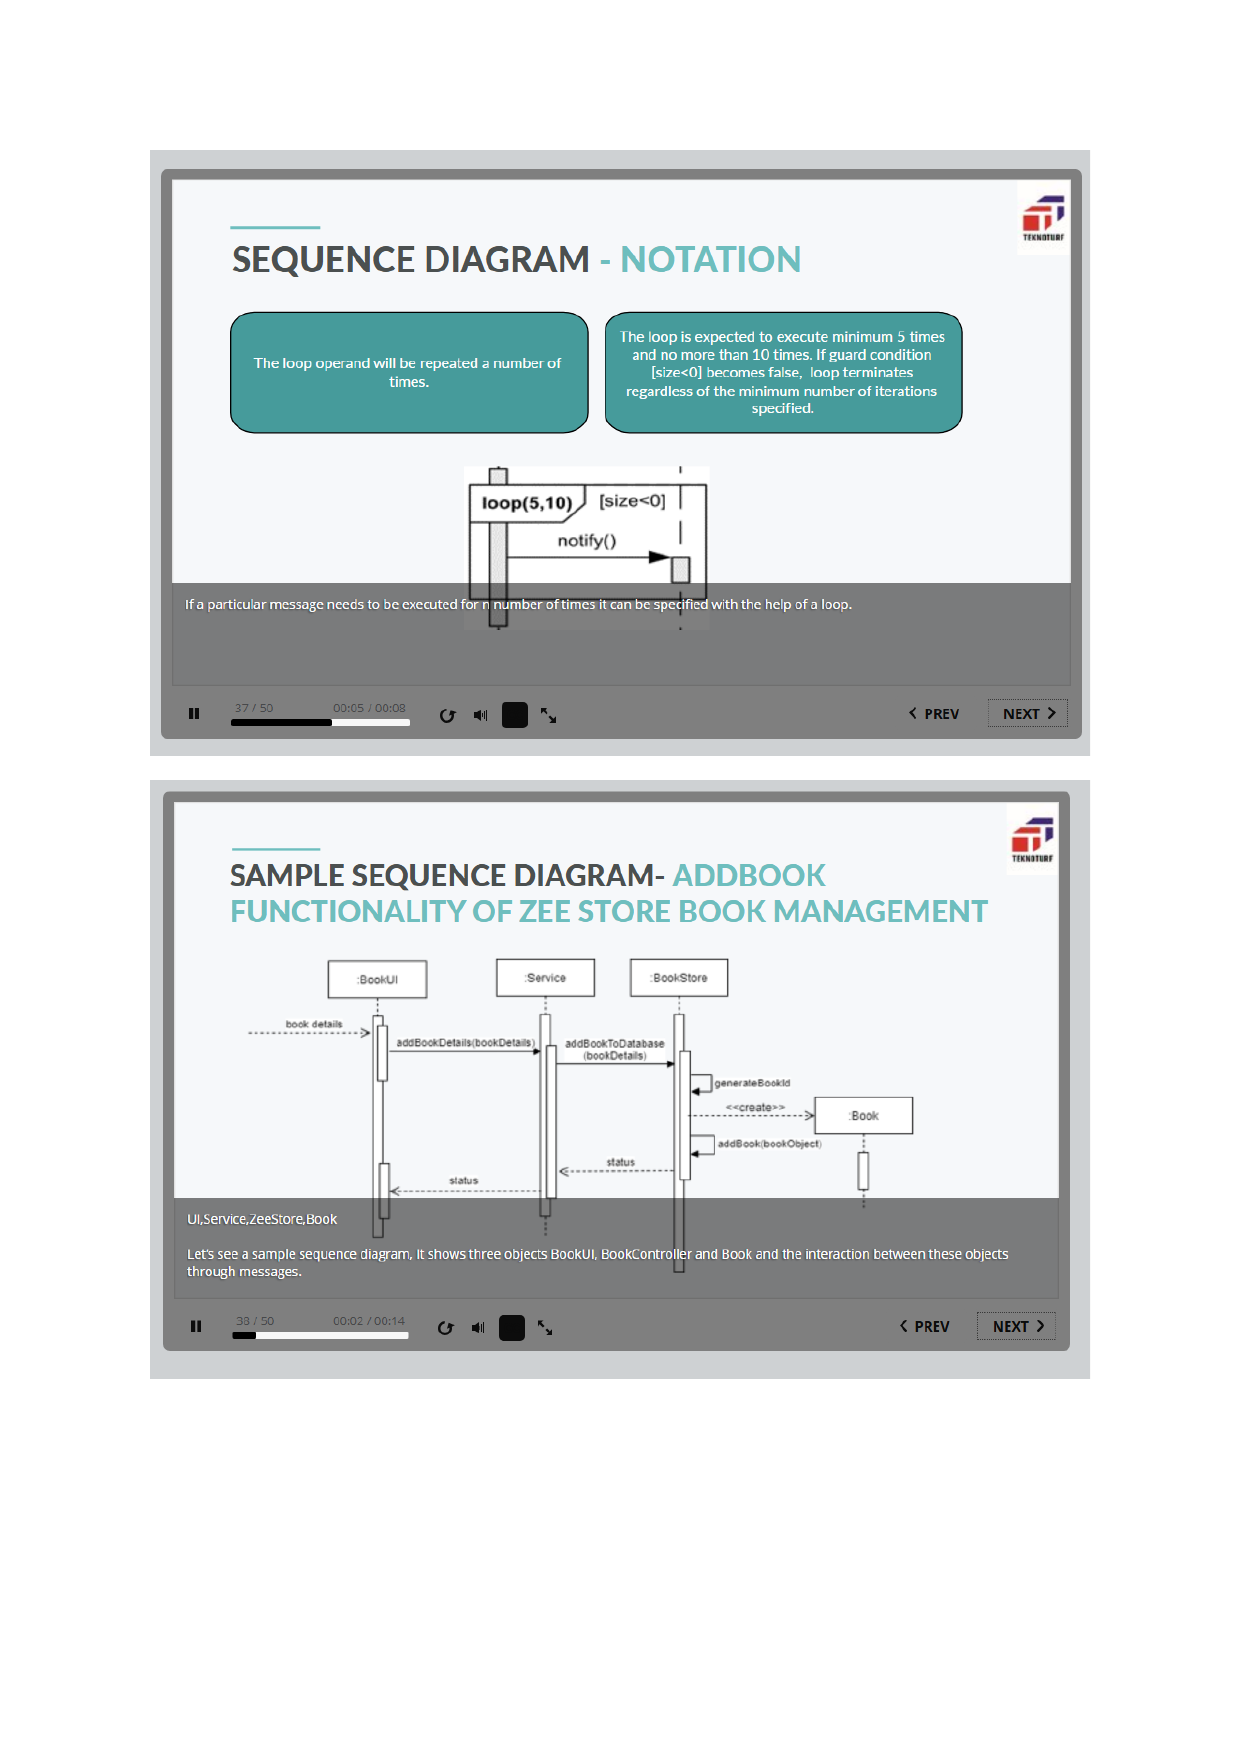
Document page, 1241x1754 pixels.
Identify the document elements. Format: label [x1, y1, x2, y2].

picture [150, 780, 1091, 1379]
picture [150, 150, 1091, 756]
